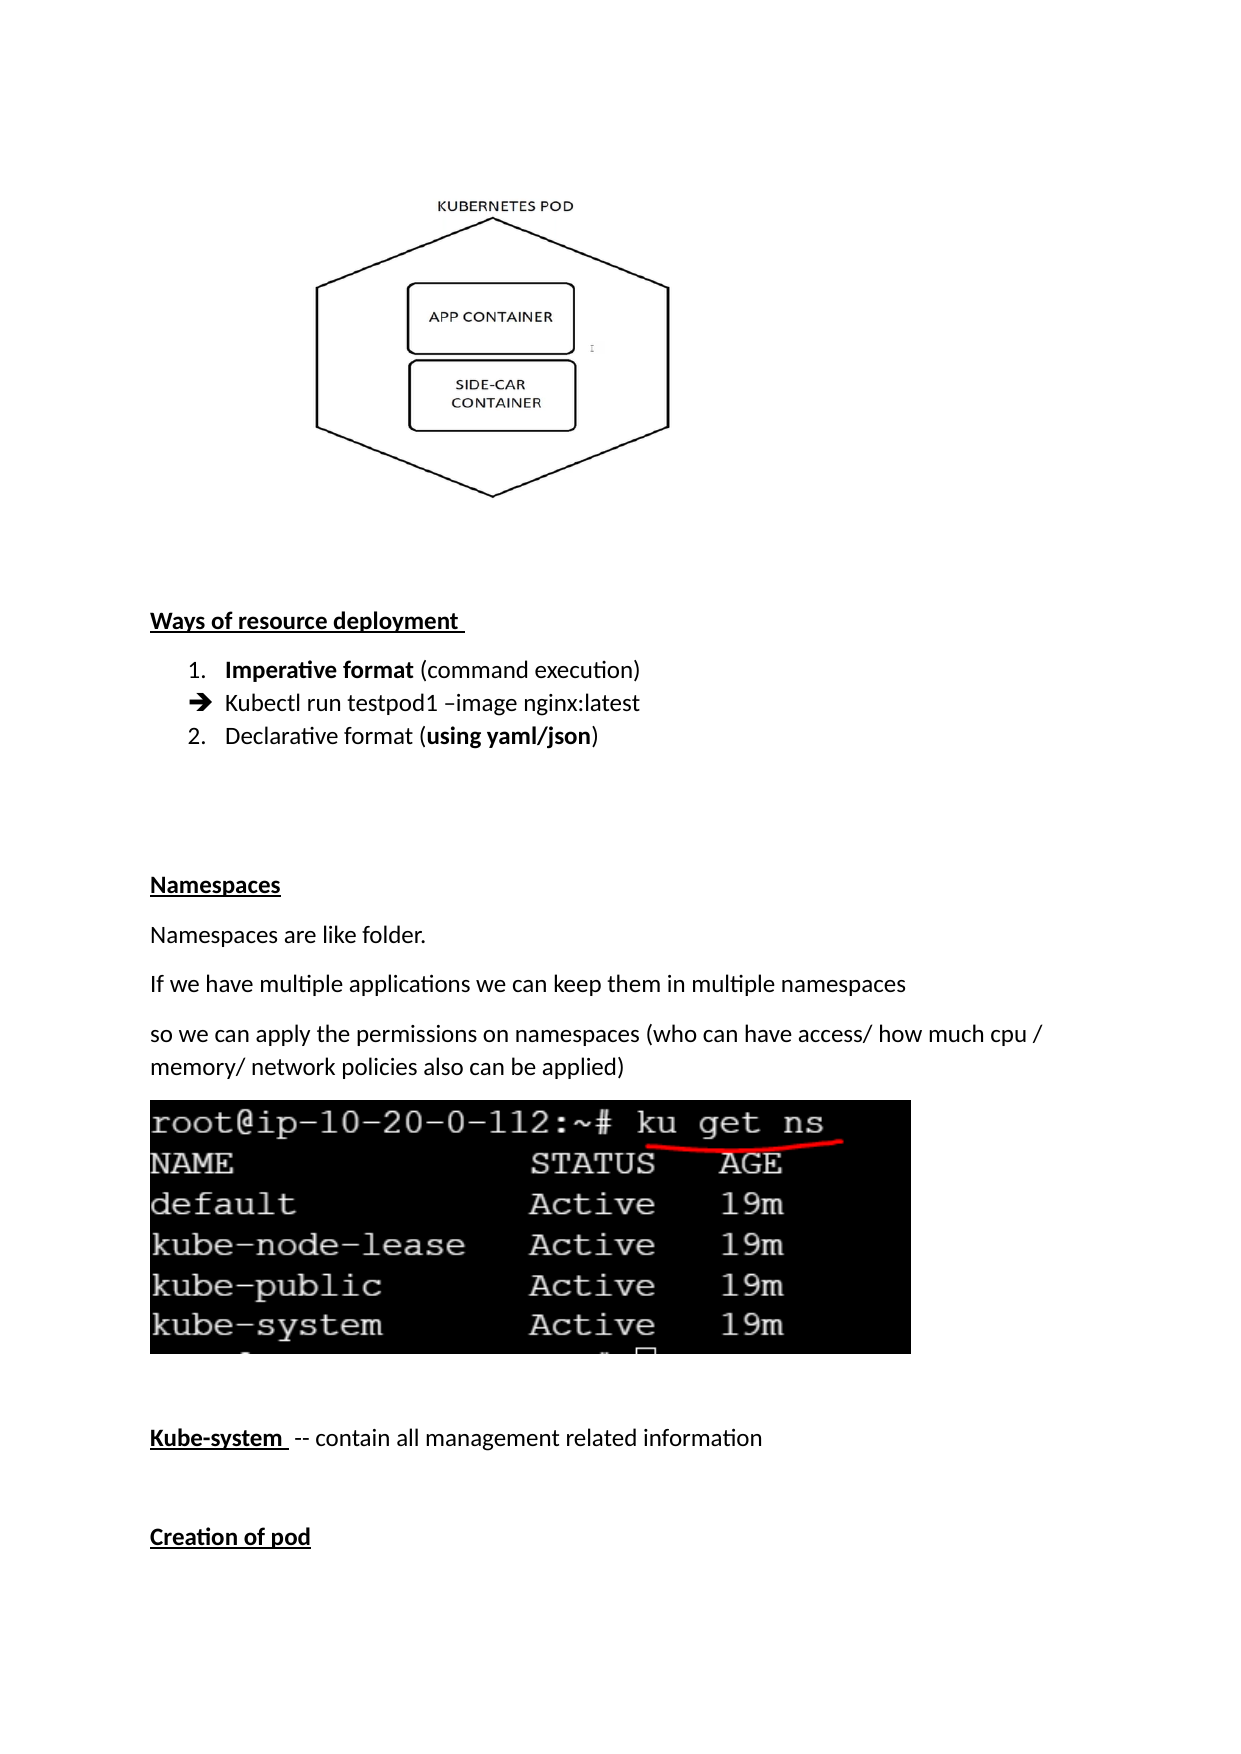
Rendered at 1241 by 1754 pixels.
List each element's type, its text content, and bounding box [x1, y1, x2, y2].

list Kubectl run testpod1 –image nginx:latest [187, 687, 1090, 718]
text Kube-system -- contain all management related information [150, 1422, 1090, 1452]
list Imperative format (command execution) [187, 654, 1090, 685]
list Declarative format (using yaml/json) [187, 720, 1090, 751]
text Creation of pod [150, 1521, 1090, 1552]
text Ways of resource deployment [150, 605, 1090, 636]
picture [195, 150, 786, 537]
text so we can apply the permissions on namespaces (who can have access/ how much cpu / memory/ network policies also can be applied) [150, 1018, 1090, 1081]
picture [150, 1100, 911, 1354]
text Namespaces [150, 869, 1090, 900]
text Namespaces are like folder. [150, 919, 1090, 949]
text If we have multiple applications we can keep them in multiple namespaces [150, 968, 1090, 999]
